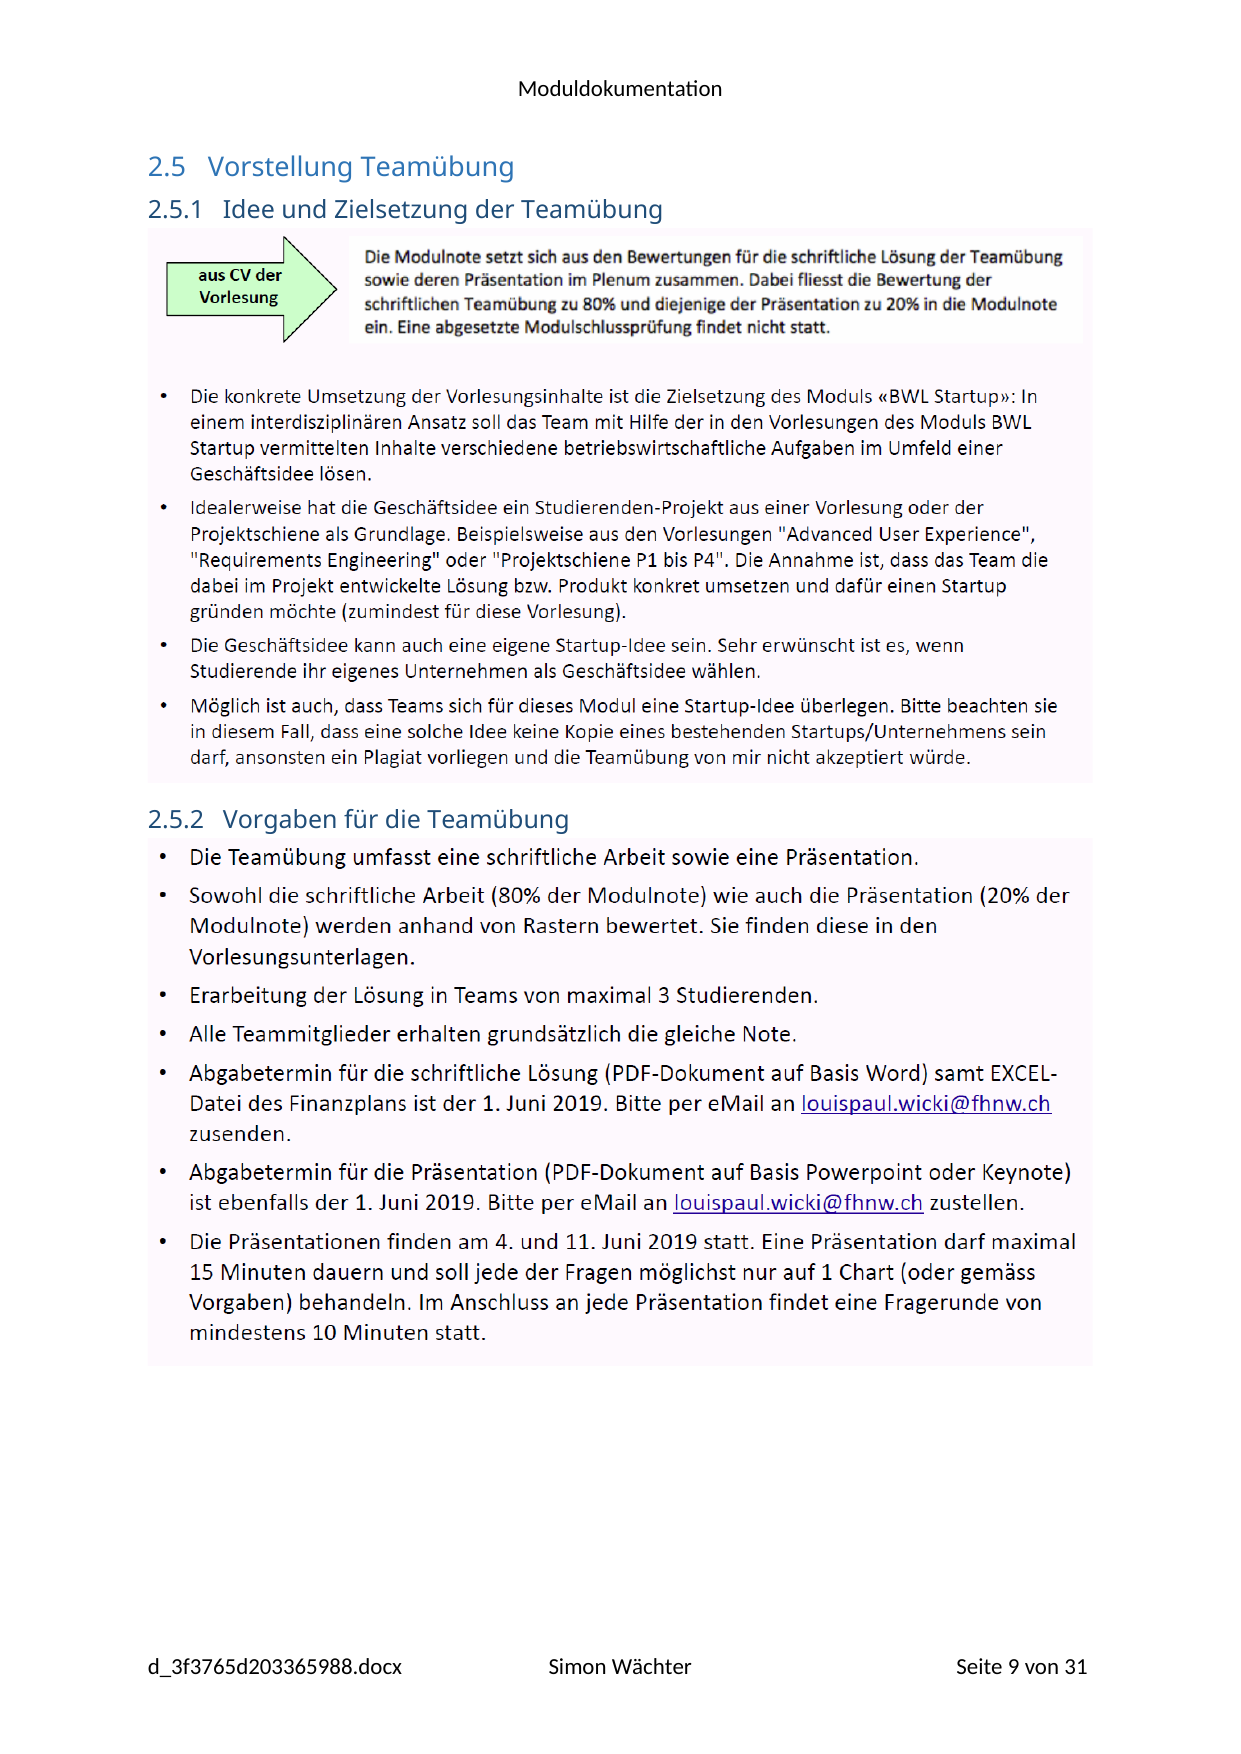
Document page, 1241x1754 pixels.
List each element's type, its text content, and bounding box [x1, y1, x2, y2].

picture [147, 838, 1093, 1366]
subtitle Idee und Zielsetzung der Teamübung [148, 192, 1093, 226]
subtitle Vorgaben für die Teamübung [148, 801, 1093, 835]
picture [147, 228, 1093, 783]
subtitle Vorstellung Teamübung [148, 148, 1093, 184]
